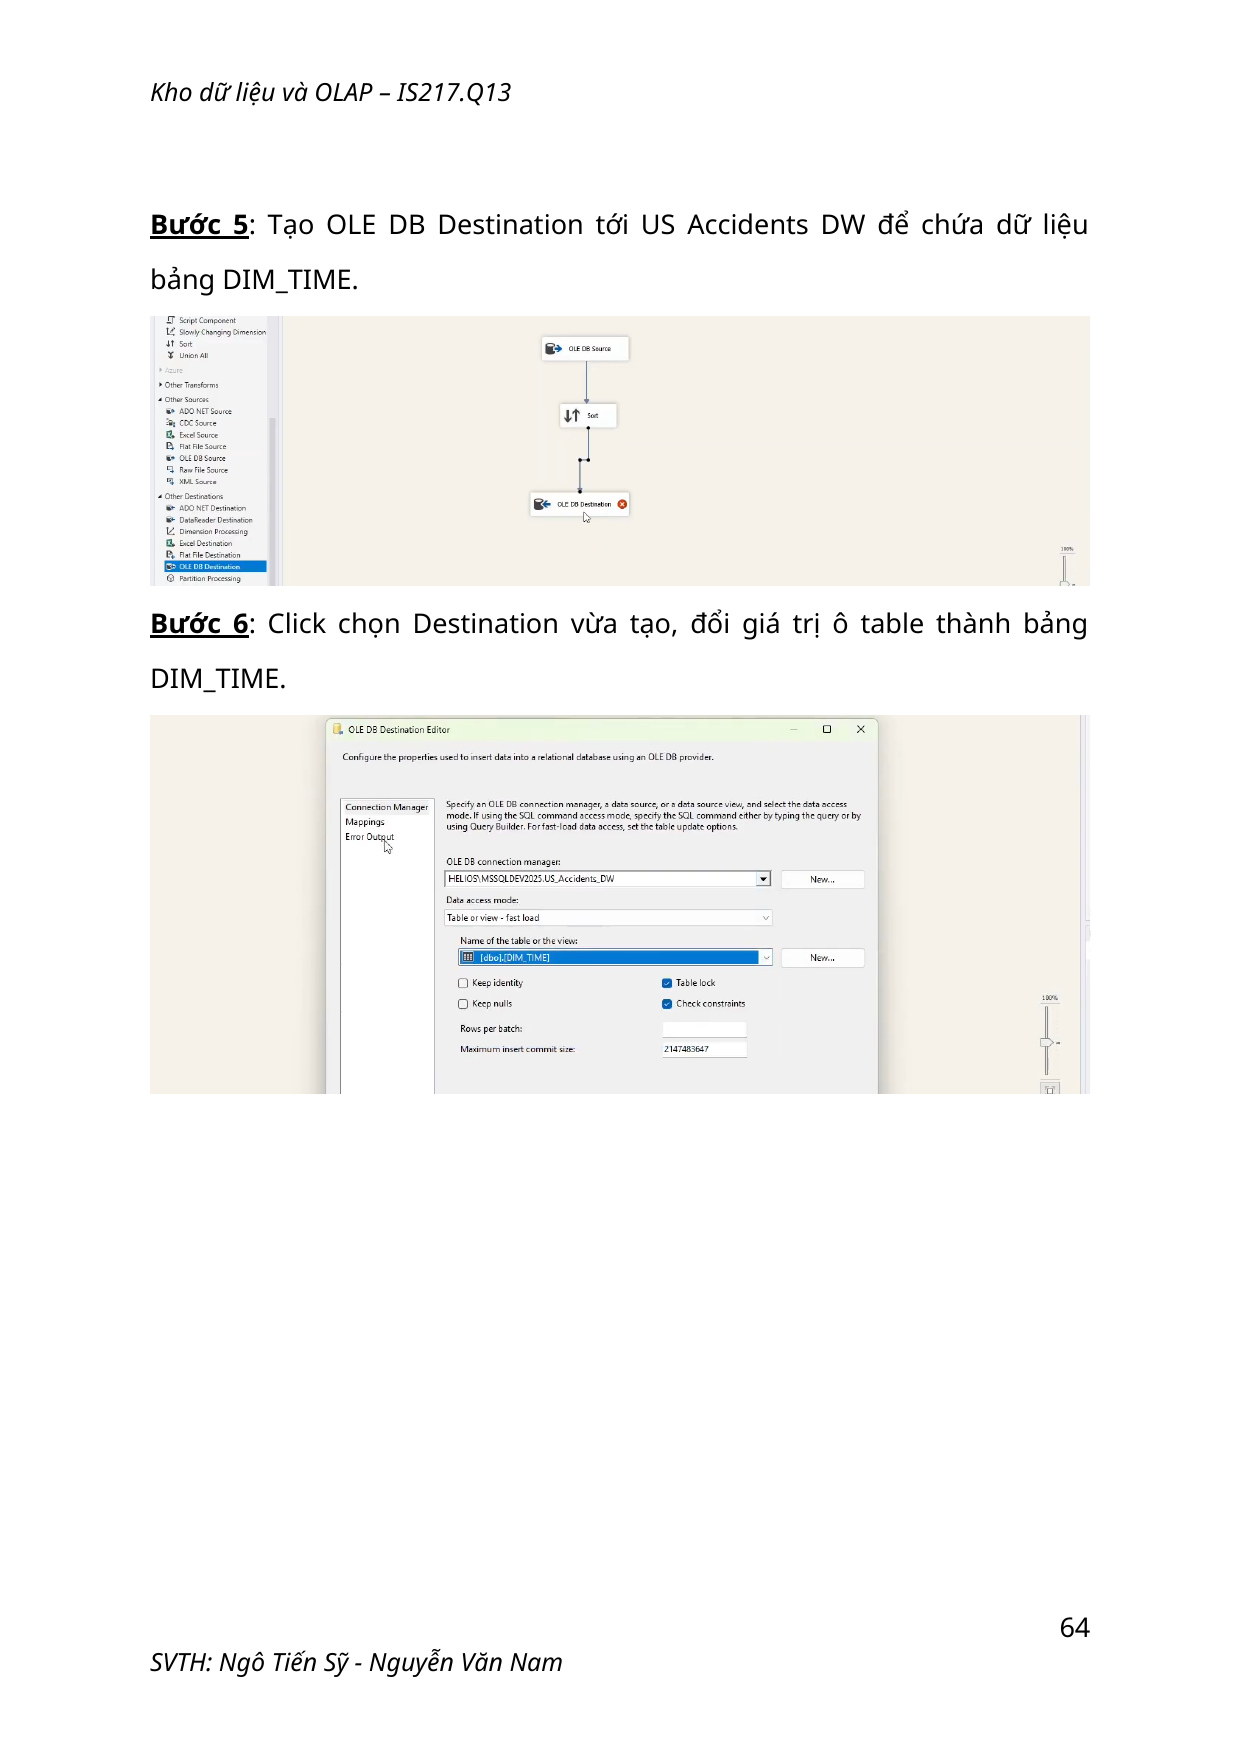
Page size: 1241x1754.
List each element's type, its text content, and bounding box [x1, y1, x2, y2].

text Bước 5: Tạo OLE DB Destination tới US Accidents DW để chứa dữ liệu bảng DIM_TIME. [150, 205, 1090, 297]
text Bước 6: Click chọn Destination vừa tạo, đổi giá trị ô table thành bảng DIM_TIME. [150, 604, 1090, 696]
picture [150, 316, 1091, 586]
picture [150, 715, 1091, 1094]
